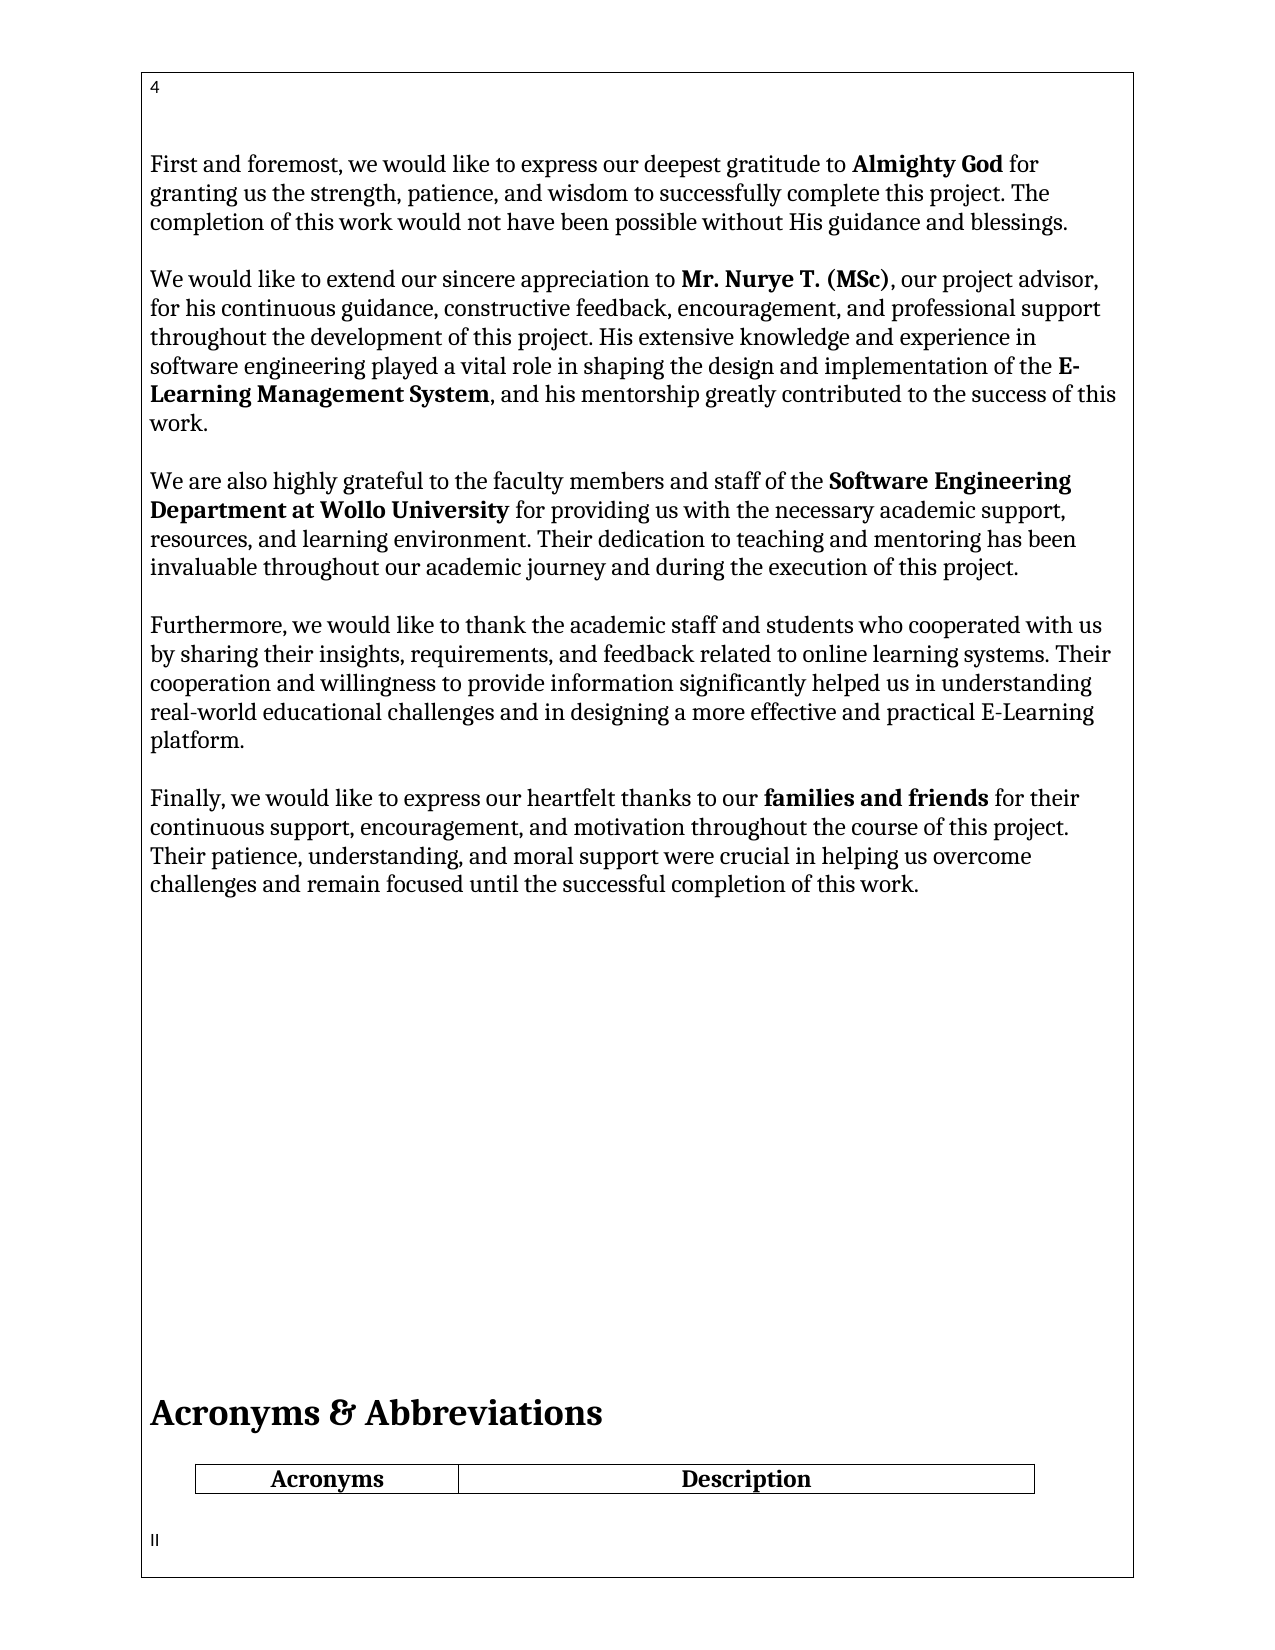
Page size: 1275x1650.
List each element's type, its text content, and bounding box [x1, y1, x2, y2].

text We are also highly grateful to the faculty members and staff of the Software Engineering Department at Wollo University for providing us with the necessary academic support, resources, and learning environment. Their dedication to teaching and mentoring has been invaluable throughout our academic journey and during the execution of this project. [150, 467, 1125, 582]
table_header Acronyms [196, 1465, 458, 1493]
text Furthermore, we would like to thank the academic staff and students who cooperated with us by sharing their insights, requirements, and feedback related to online learning systems. Their cooperation and willingness to provide information significantly helped us in understanding real-world educational challenges and in designing a more effective and practical E-Learning platform. [150, 611, 1125, 755]
subtitle Acronyms & Abbreviations [150, 1391, 1125, 1434]
table_header Description [459, 1465, 1034, 1493]
text We would like to extend our sincere appreciation to Mr. Nurye T. (MSc), our project advisor, for his continuous guidance, constructive feedback, encouragement, and professional support throughout the development of this project. His extensive knowledge and experience in software engineering played a vital role in shaping the design and implementation of the E-Learning Management System, and his mentorship greatly contributed to the success of this work. [150, 265, 1125, 438]
text Finally, we would like to express our heartfelt thanks to our families and friends for their continuous support, encouragement, and motivation throughout the course of this project. Their patience, understanding, and moral support were crucial in helping us overcome challenges and remain focused until the successful completion of this work. [150, 784, 1125, 899]
text First and foremost, we would like to express our deepest gratitude to Almighty God for granting us the strength, patience, and wisdom to successfully complete this project. The completion of this work would not have been possible without His guidance and blessings. [150, 150, 1125, 236]
